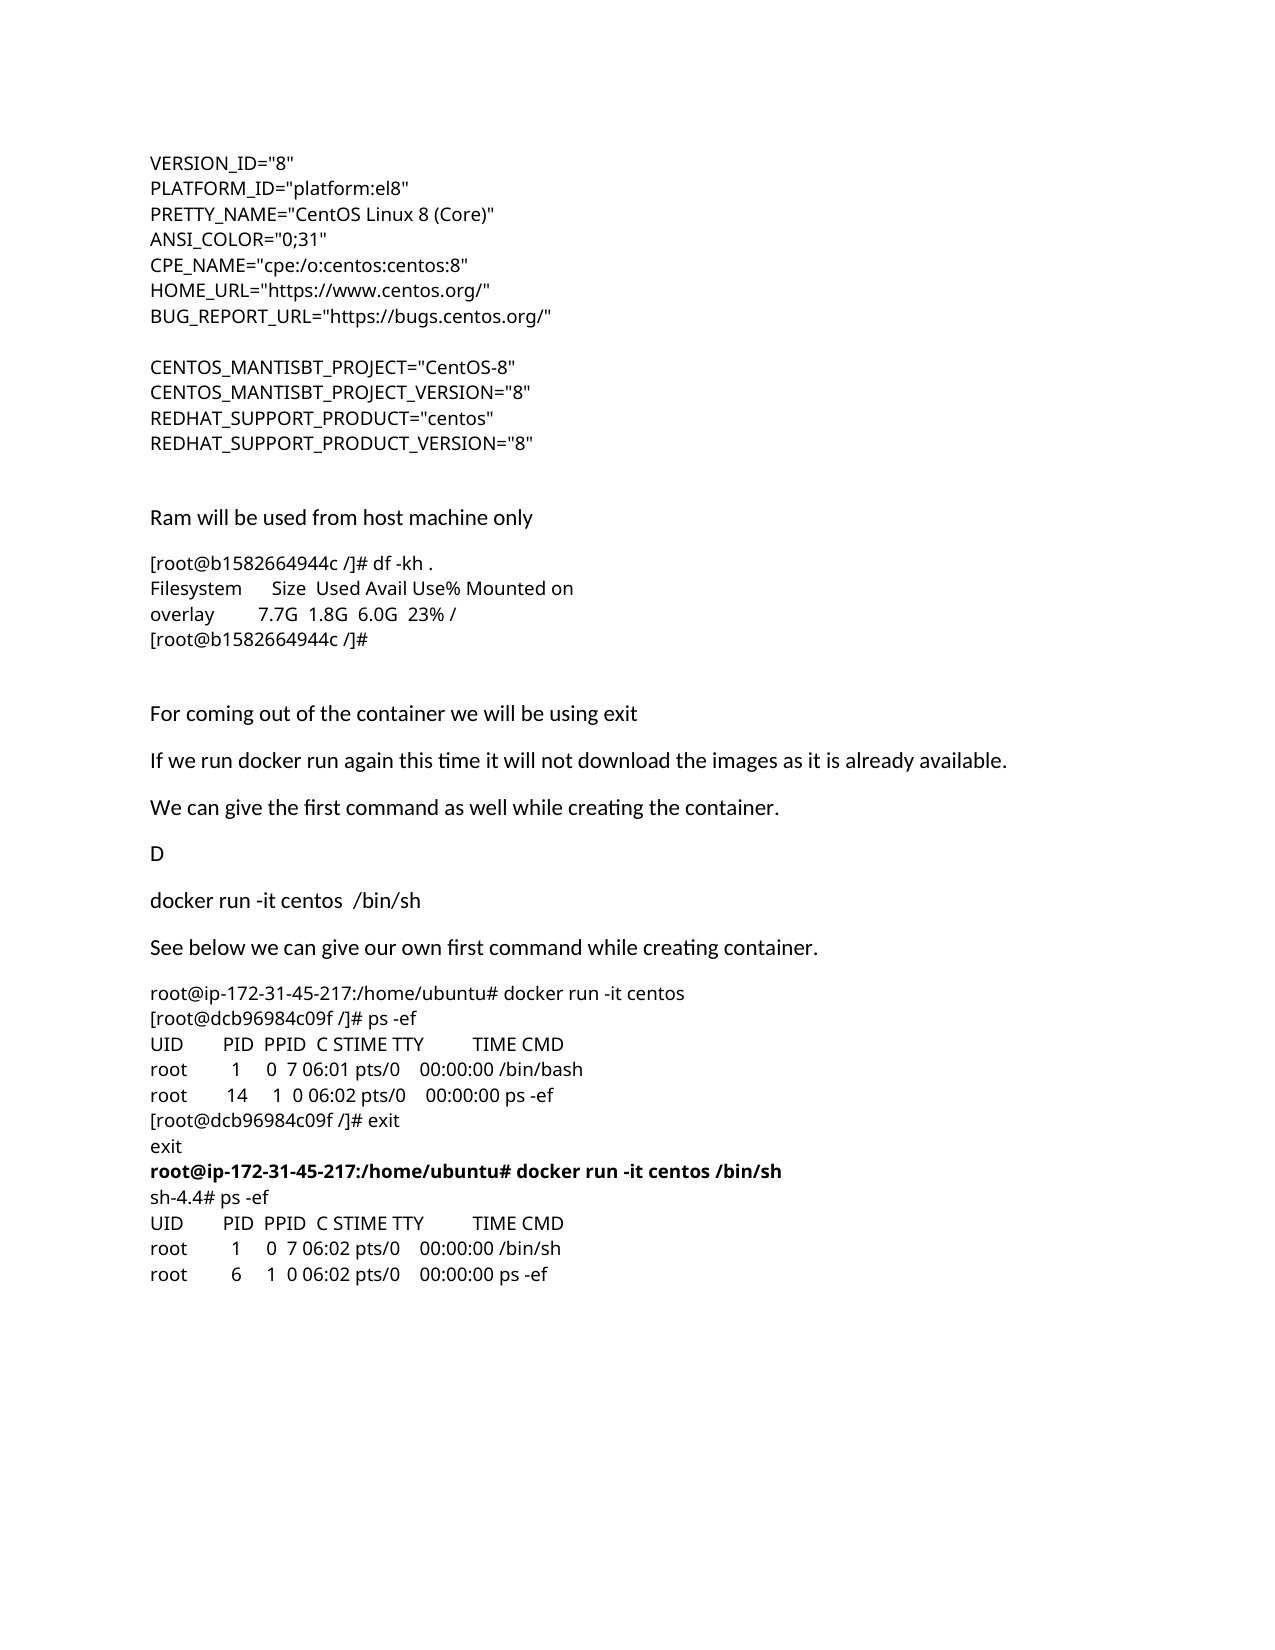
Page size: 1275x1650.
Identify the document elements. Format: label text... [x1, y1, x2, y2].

text REDHAT_SUPPORT_PRODUCT="centos" [150, 405, 1125, 431]
text root@ip-172-31-45-217:/home/ubuntu# docker run -it centos /bin/sh [150, 1159, 1125, 1184]
text sh-4.4# ps -ef [150, 1184, 1125, 1210]
text root 6 1 0 06:02 pts/0 00:00:00 ps -ef [150, 1261, 1125, 1286]
text PRETTY_NAME="CentOS Linux 8 (Core)" [150, 201, 1125, 227]
text CENTOS_MANTISBT_PROJECT="CentOS-8" [150, 354, 1125, 380]
text [root@b1582664944c /]# [150, 627, 1125, 652]
text CPE_NAME="cpe:/o:centos:centos:8" [150, 252, 1125, 278]
text CENTOS_MANTISBT_PROJECT_VERSION="8" [150, 380, 1125, 405]
text VERSION_ID="8" [150, 150, 1125, 176]
text We can give the first command as well while creating the container. [150, 793, 1125, 821]
text D [150, 839, 1125, 868]
text REDHAT_SUPPORT_PRODUCT_VERSION="8" [150, 431, 1125, 456]
text See below we can give our own first command while creating container. [150, 933, 1125, 961]
text [root@b1582664944c /]# df -kh . [150, 550, 1125, 576]
text root@ip-172-31-45-217:/home/ubuntu# docker run -it centos [150, 980, 1125, 1006]
text root 1 0 7 06:01 pts/0 00:00:00 /bin/bash [150, 1057, 1125, 1082]
text docker run -it centos /bin/sh [150, 886, 1125, 914]
text Ram will be used from host machine only [150, 503, 1125, 531]
text Filesystem Size Used Avail Use% Mounted on [150, 576, 1125, 601]
text UID PID PPID C STIME TTY TIME CMD [150, 1210, 1125, 1235]
text HOME_URL="https://www.centos.org/" [150, 278, 1125, 303]
text If we run docker run again this time it will not download the images as it is already available. [150, 746, 1125, 774]
text UID PID PPID C STIME TTY TIME CMD [150, 1031, 1125, 1057]
text ANSI_COLOR="0;31" [150, 227, 1125, 252]
text overlay 7.7G 1.8G 6.0G 23% / [150, 601, 1125, 627]
text exit [150, 1133, 1125, 1159]
text [root@dcb96984c09f /]# exit [150, 1108, 1125, 1133]
text PLATFORM_ID="platform:el8" [150, 176, 1125, 201]
text For coming out of the container we will be using exit [150, 699, 1125, 727]
text root 1 0 7 06:02 pts/0 00:00:00 /bin/sh [150, 1235, 1125, 1261]
text BUG_REPORT_URL="https://bugs.centos.org/" [150, 303, 1125, 329]
text [root@dcb96984c09f /]# ps -ef [150, 1006, 1125, 1031]
text root 14 1 0 06:02 pts/0 00:00:00 ps -ef [150, 1082, 1125, 1108]
